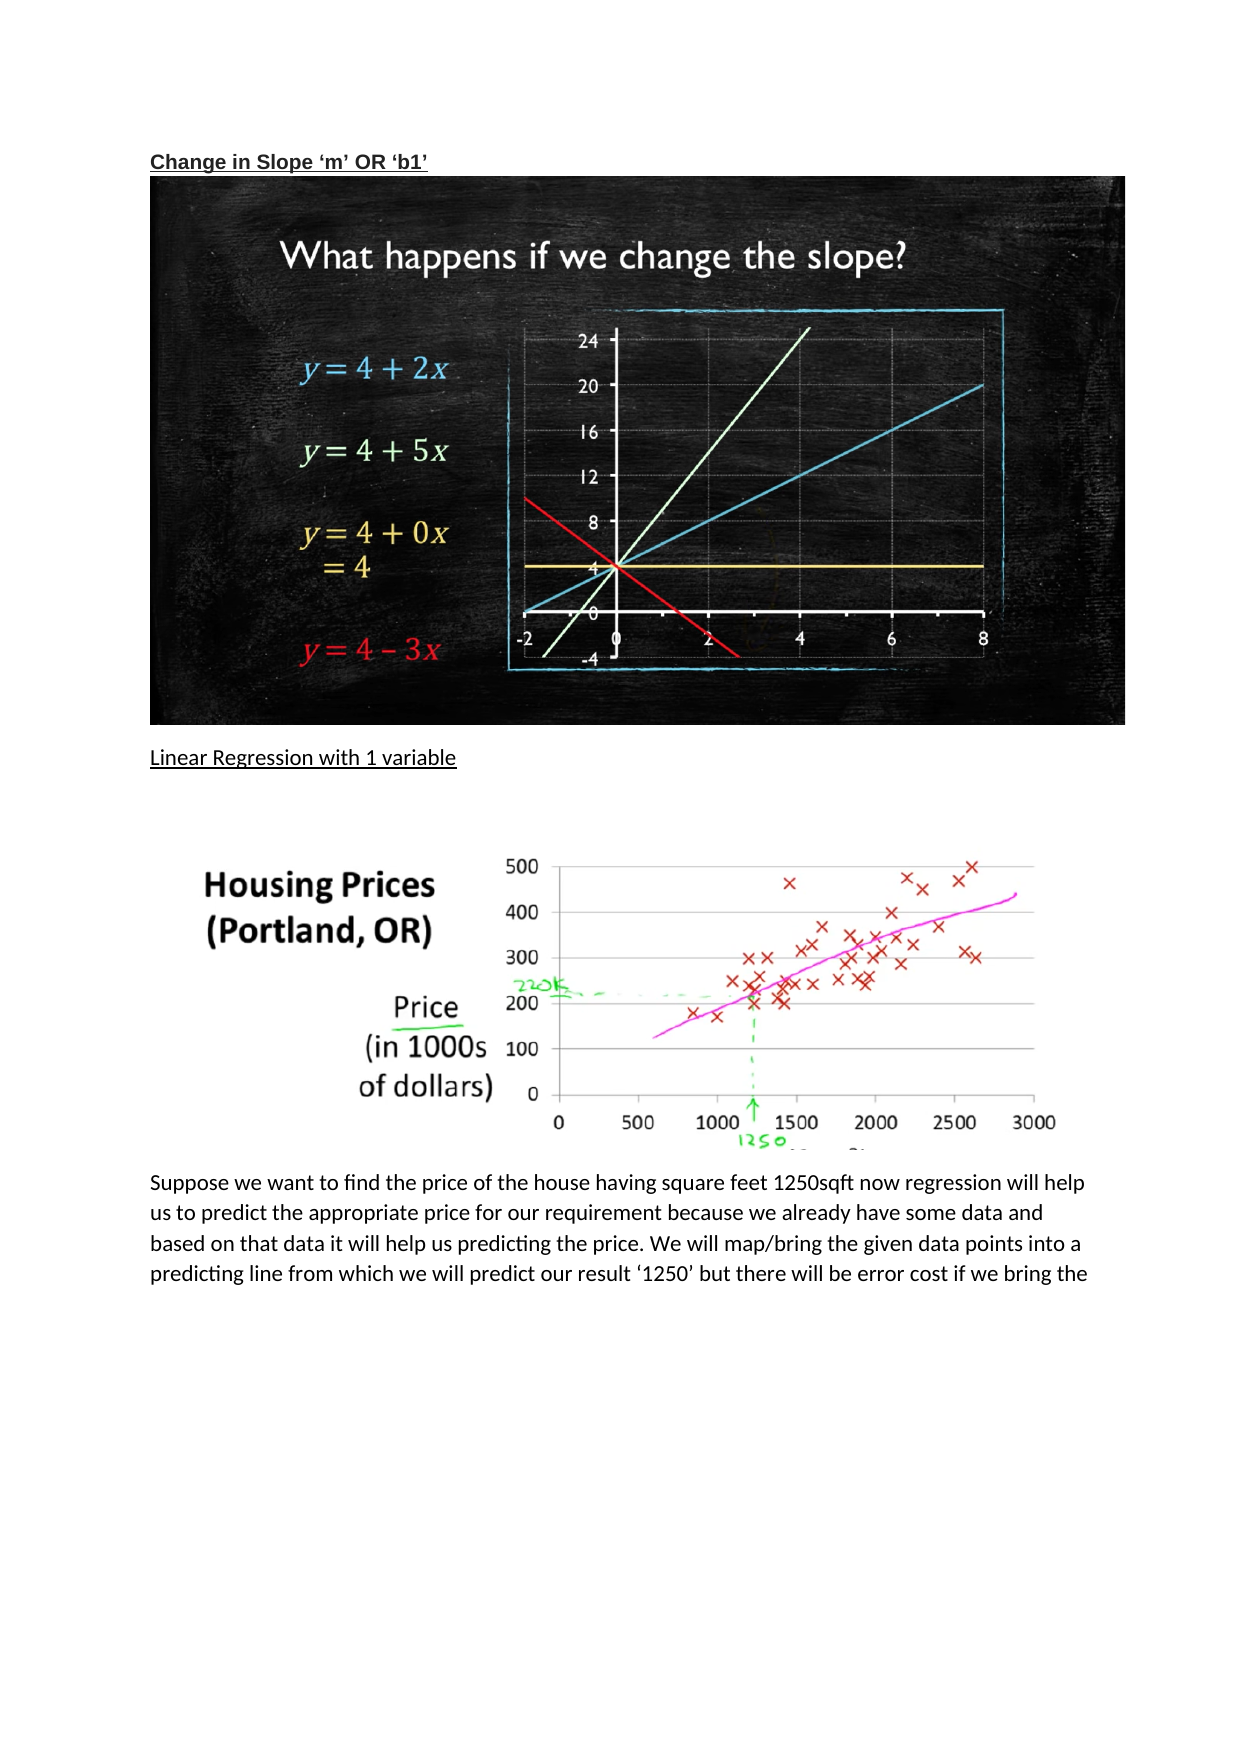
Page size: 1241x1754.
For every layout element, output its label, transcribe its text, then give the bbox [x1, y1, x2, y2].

text Linear Regression with 1 variable [150, 743, 1090, 771]
picture [150, 836, 1125, 1150]
text Change in Slope ‘m’ OR ‘b1’ [150, 150, 1090, 176]
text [150, 1168, 1090, 1287]
picture [150, 176, 1125, 725]
